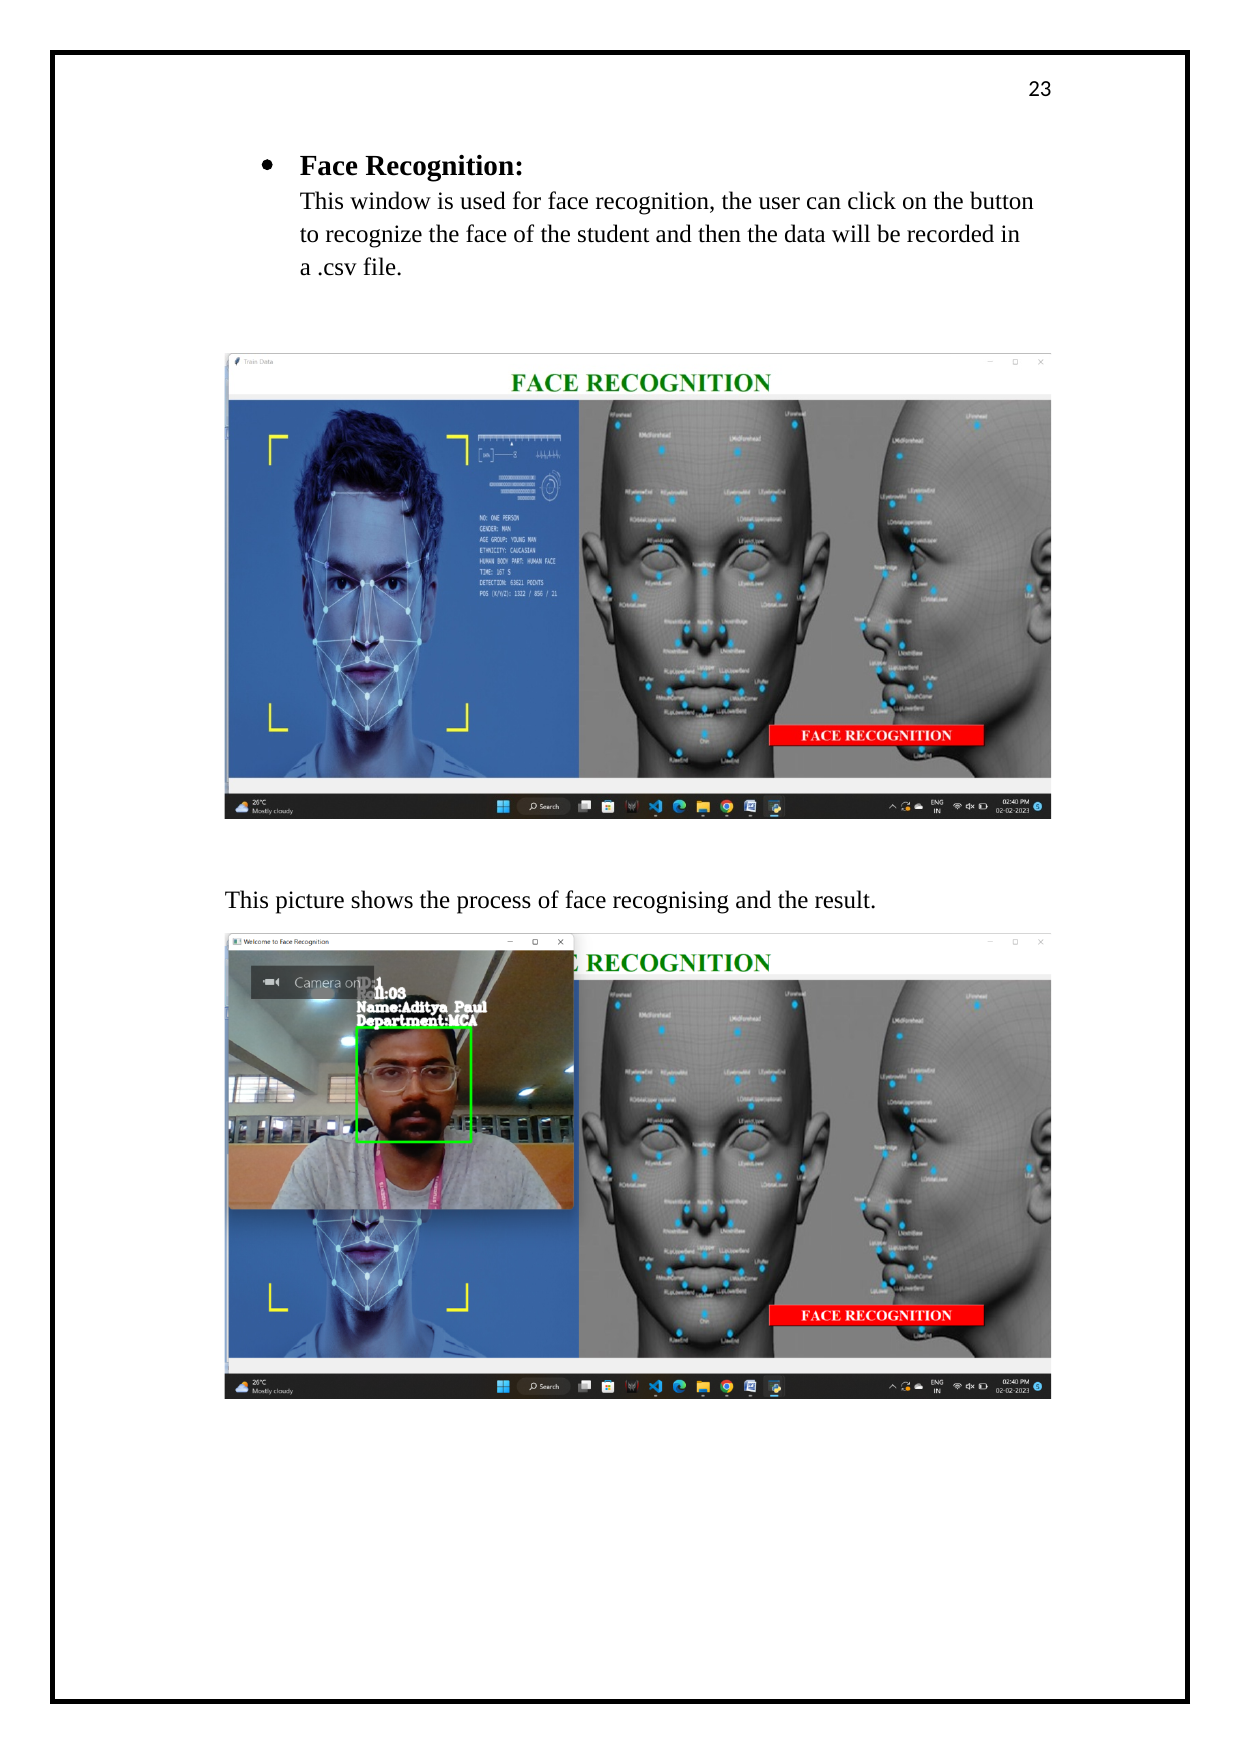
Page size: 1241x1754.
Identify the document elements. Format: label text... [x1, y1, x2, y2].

text This picture shows the process of face recognising and the result. [224, 886, 1051, 914]
picture [224, 933, 1052, 1399]
picture [224, 353, 1052, 819]
list This window is used for face recognition, the user can click on the button to recognize the face of the student and then the data will be recorded in a .csv file. [299, 186, 1051, 281]
list Face Recognition: [262, 148, 1051, 181]
